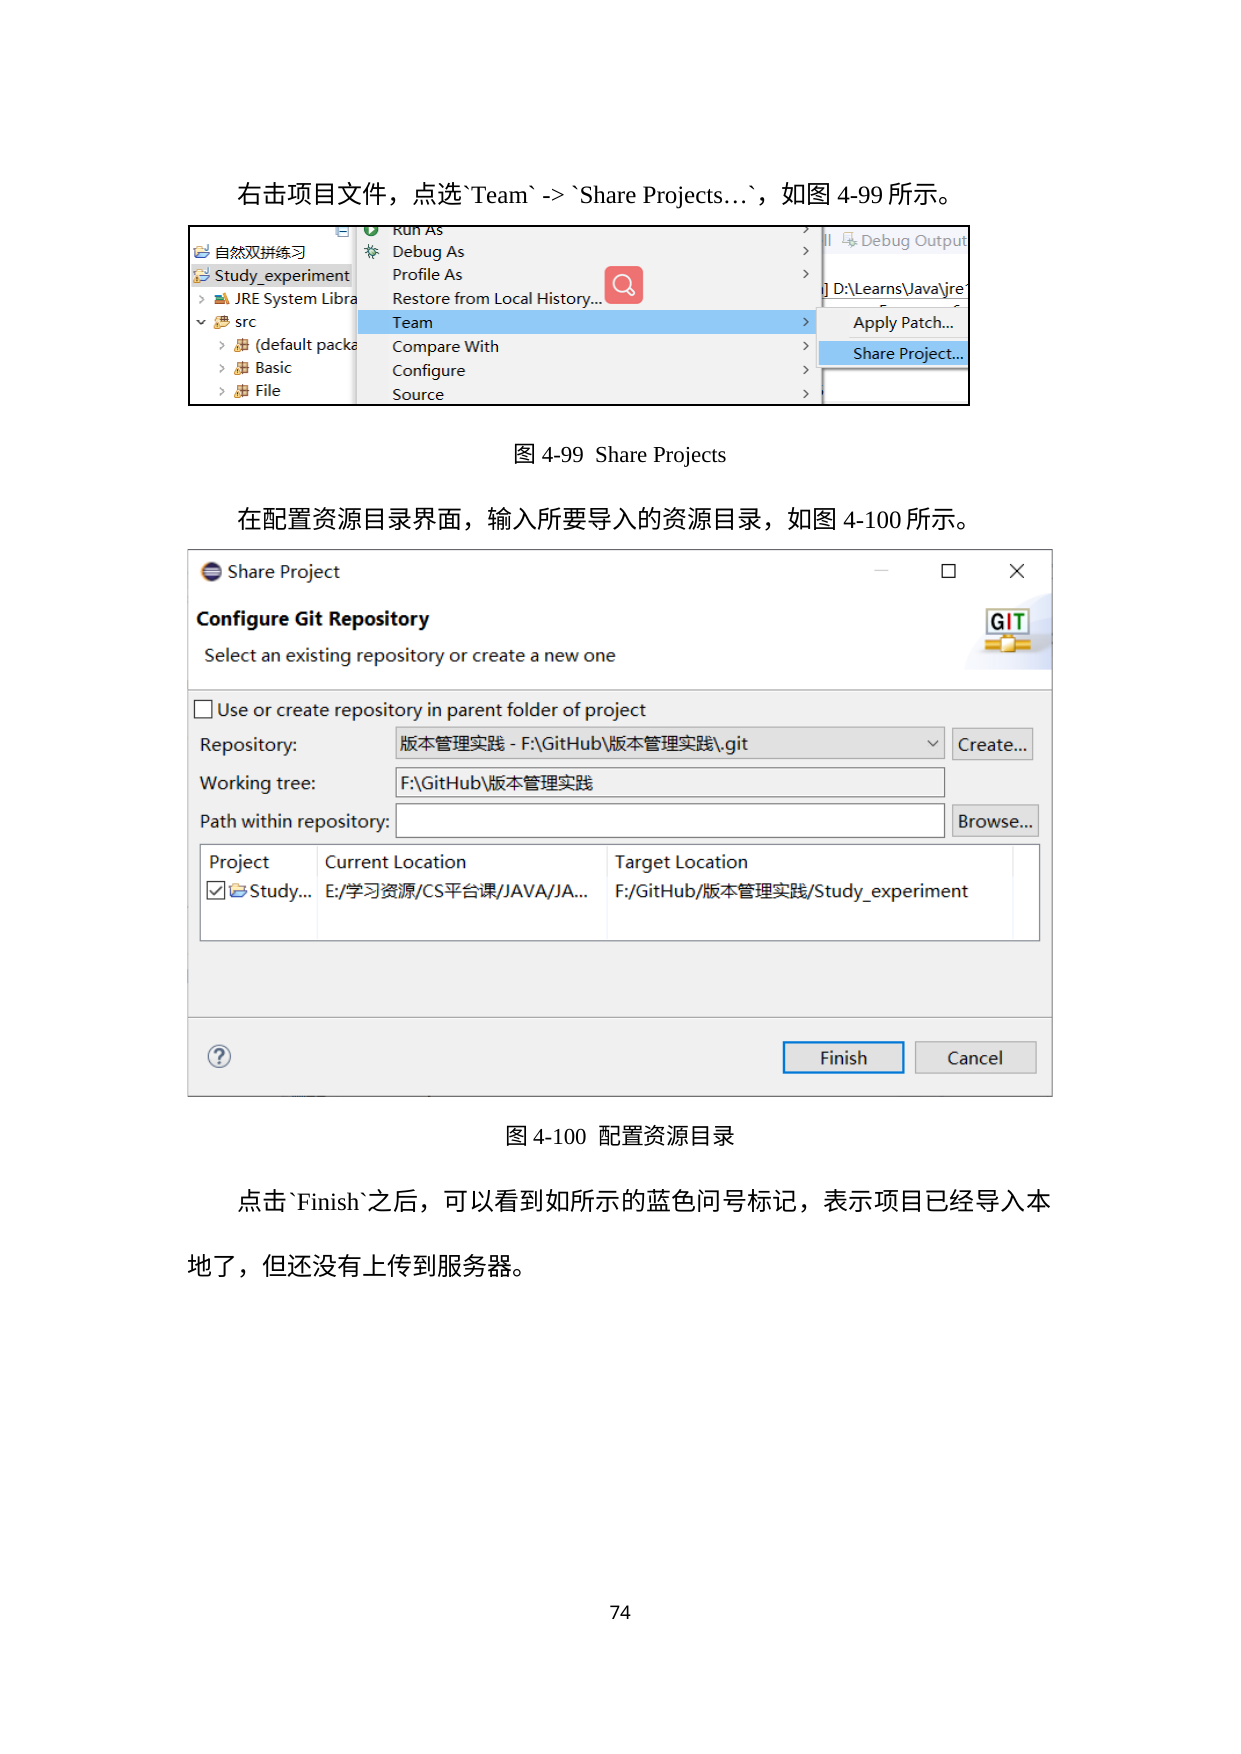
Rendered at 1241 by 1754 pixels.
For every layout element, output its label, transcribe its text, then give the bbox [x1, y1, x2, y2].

text 点击`Finish`之后，可以看到如所示的蓝色问号标记，表示项目已经导入本地了，但还没有上传到服务器。 [187, 1167, 1053, 1297]
picture [187, 549, 1053, 1097]
picture [190, 227, 968, 404]
